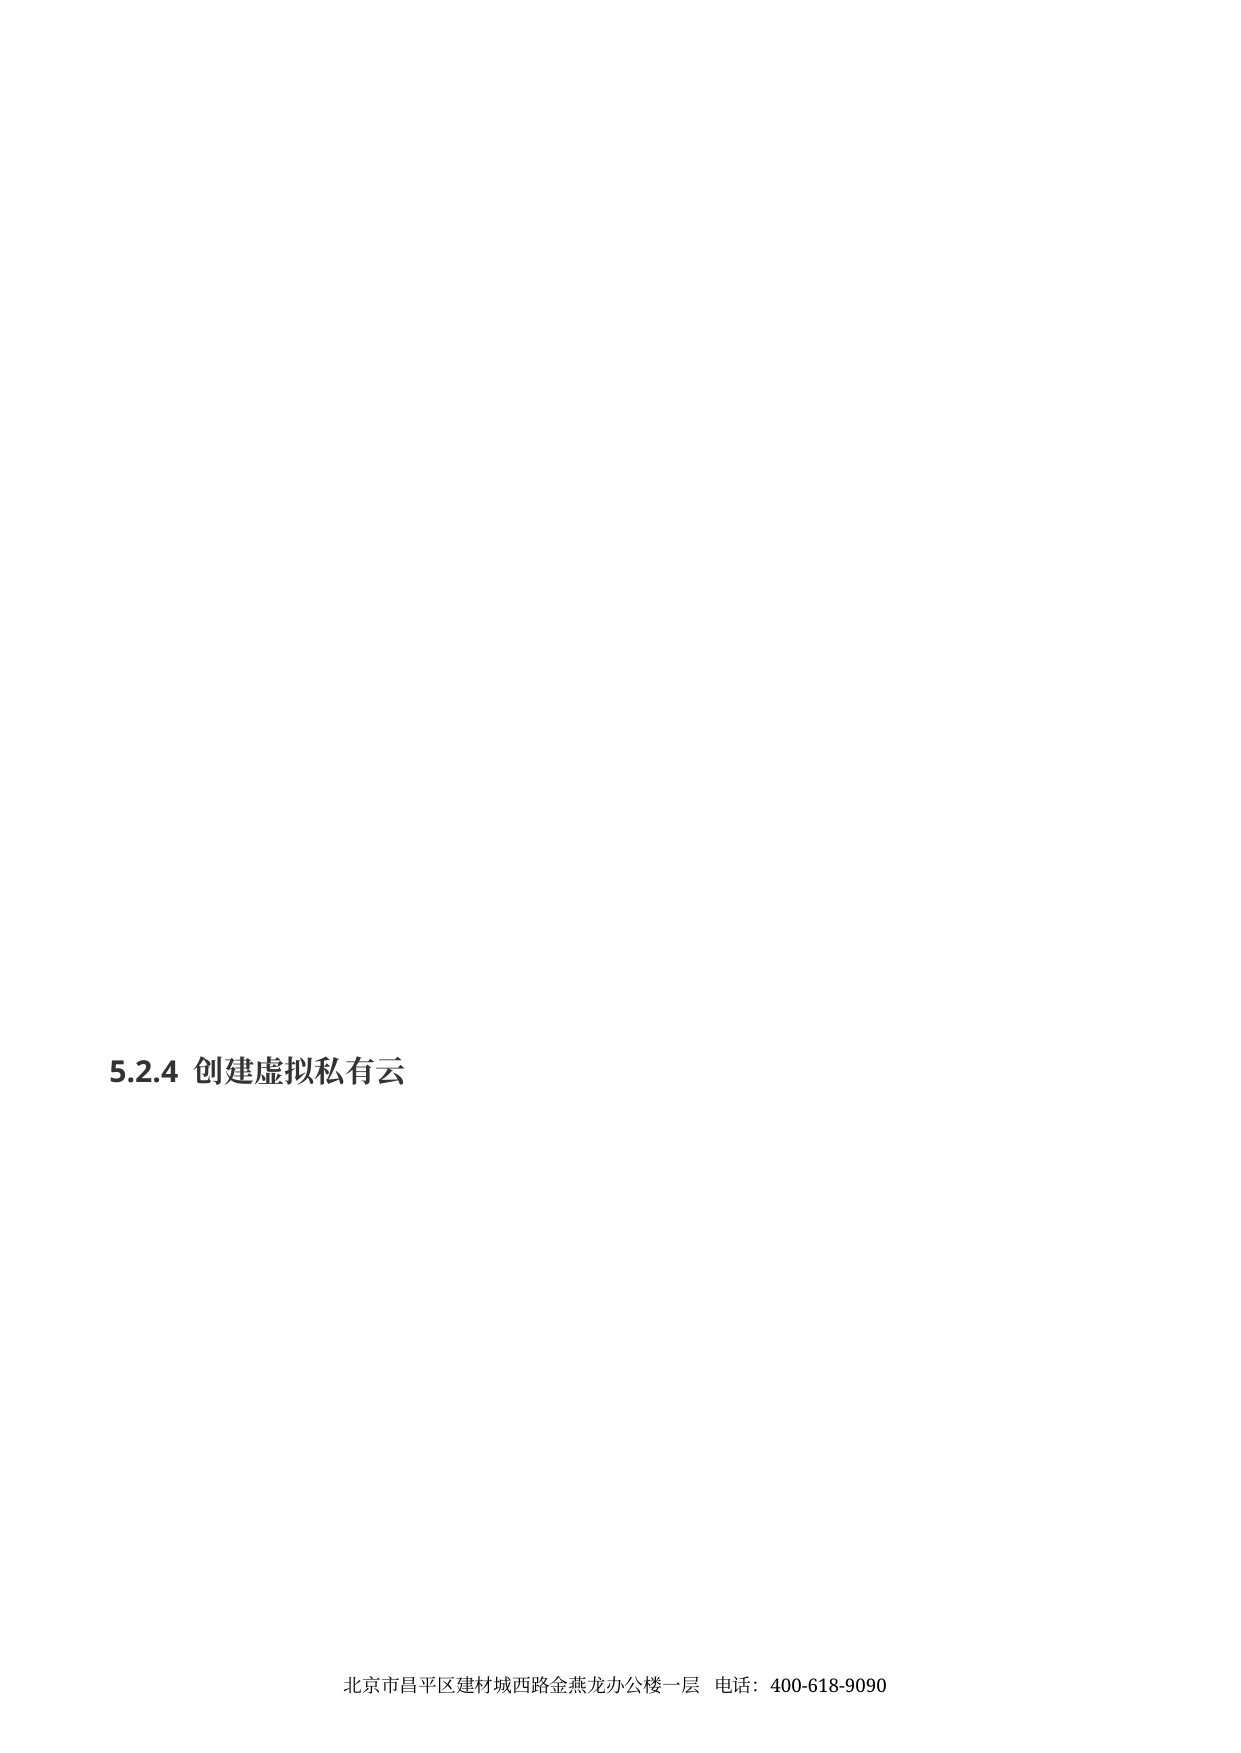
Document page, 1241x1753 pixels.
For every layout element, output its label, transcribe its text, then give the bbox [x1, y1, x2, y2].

text 5.2.4 创建虚拟私有云 [109, 1057, 445, 1089]
text 北京市昌平区建材城西路金燕龙办公楼一层 电话：400-618-9090 [343, 1677, 979, 1696]
